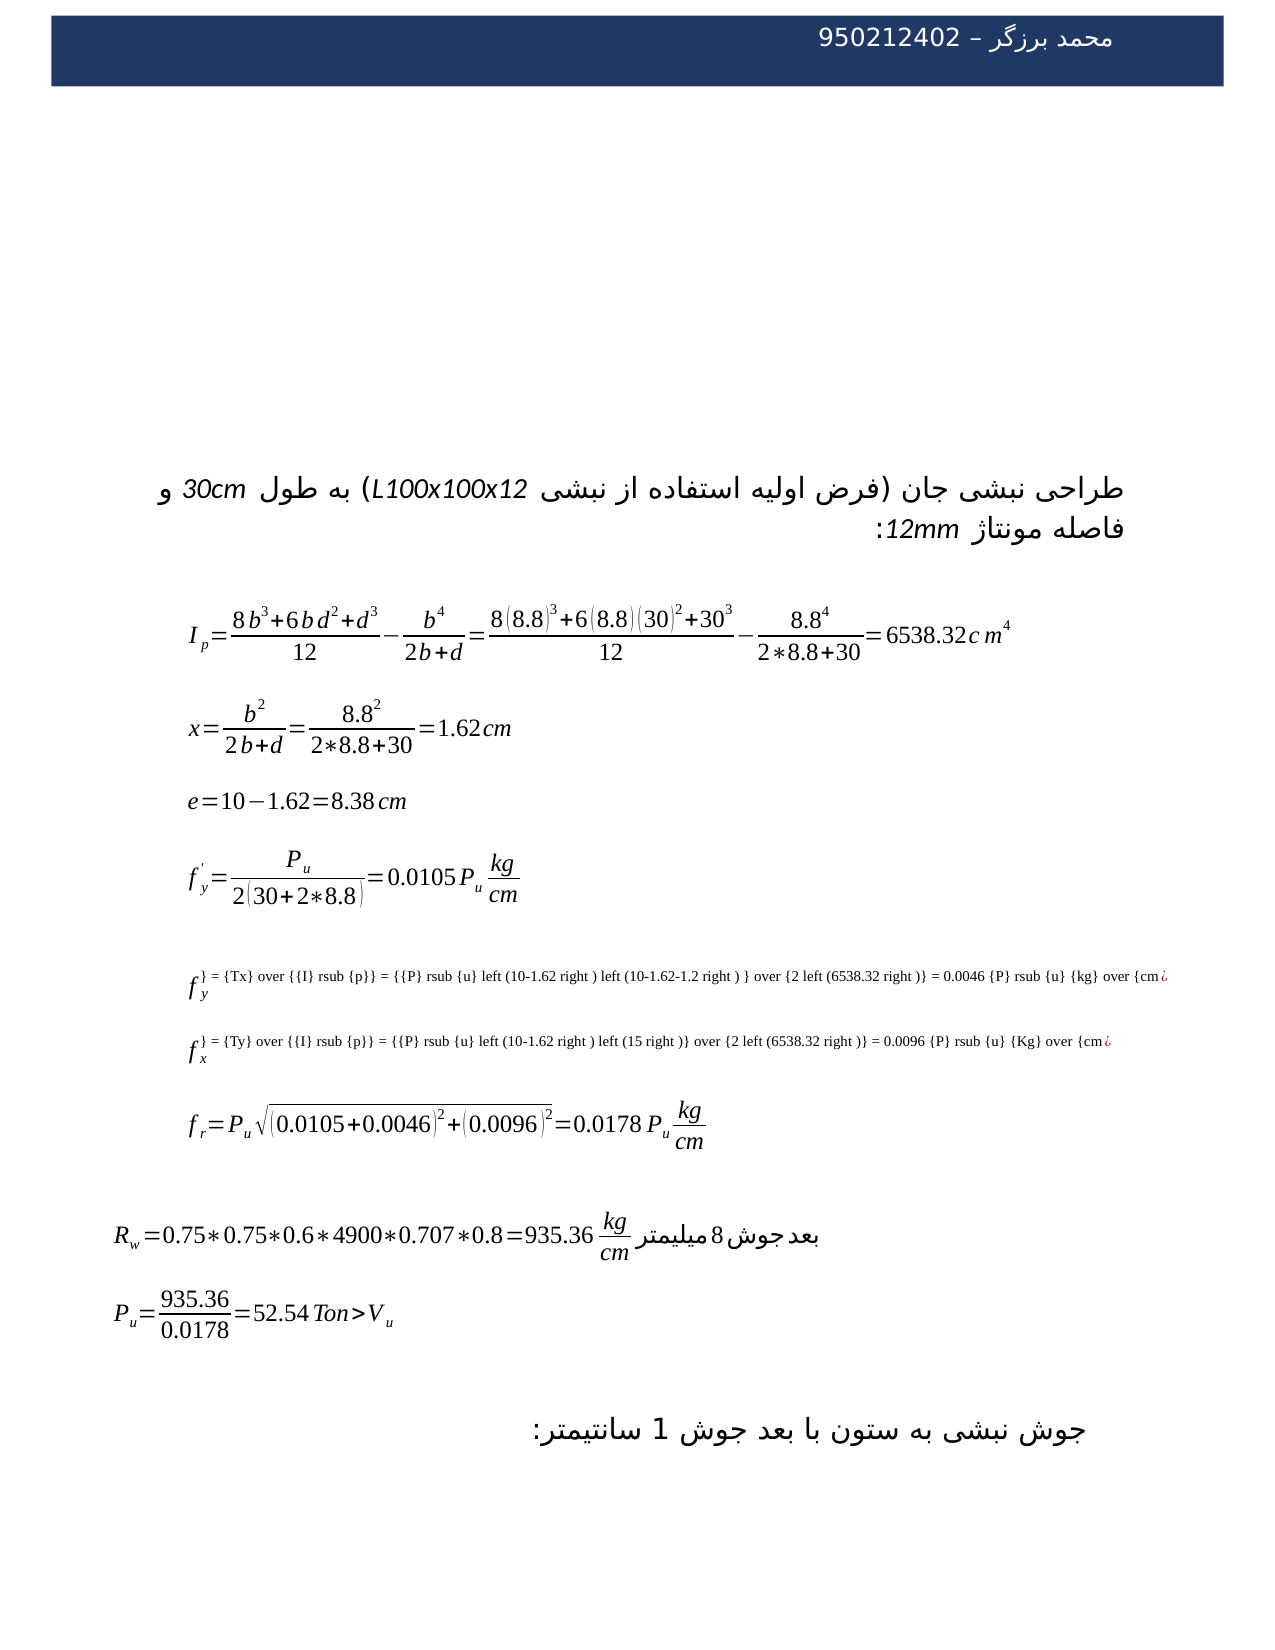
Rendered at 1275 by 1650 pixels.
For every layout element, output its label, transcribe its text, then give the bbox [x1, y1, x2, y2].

text طراحی نبشی جان (فرض اولیه استفاده از نبشی L100x100x12) به طول 30cm و فاصله مونتاژ 12mm: [150, 470, 1125, 546]
list جوش نبشی به ستون با بعد جوش 1 سانتیمتر: [112, 1413, 1087, 1447]
